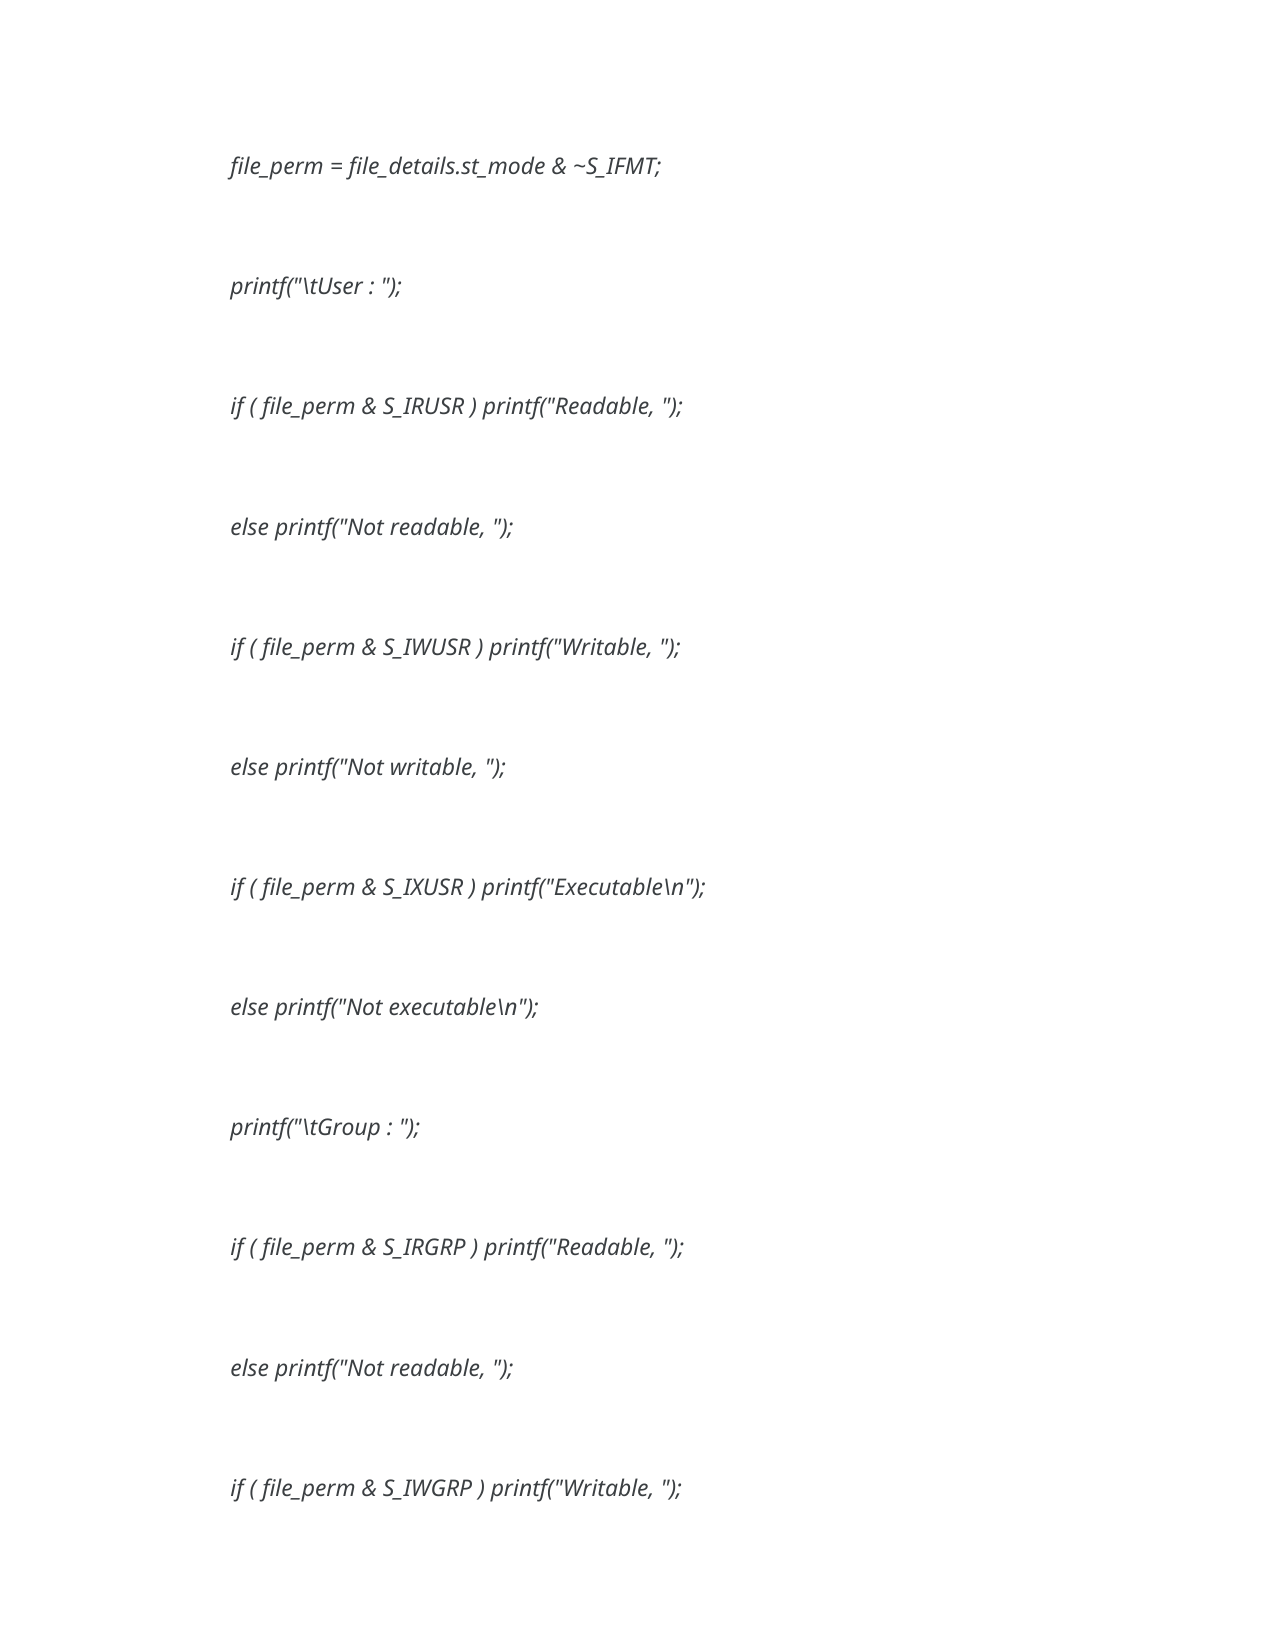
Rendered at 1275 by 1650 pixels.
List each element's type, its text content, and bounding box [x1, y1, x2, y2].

text else printf("Not executable\n"); [230, 991, 1275, 1022]
text printf("\tGroup : "); [230, 1111, 1275, 1142]
text if ( file_perm & S_IXUSR ) printf("Executable\n"); [230, 871, 1275, 902]
text else printf("Not readable, "); [230, 1352, 1275, 1383]
text printf("\tUser : "); [230, 270, 1275, 301]
text if ( file_perm & S_IRUSR ) printf("Readable, "); [230, 390, 1275, 422]
text if ( file_perm & S_IWGRP ) printf("Writable, "); [230, 1472, 1275, 1503]
text else printf("Not writable, "); [230, 751, 1275, 782]
text if ( file_perm & S_IRGRP ) printf("Readable, "); [230, 1231, 1275, 1263]
text if ( file_perm & S_IWUSR ) printf("Writable, "); [230, 631, 1275, 662]
text else printf("Not readable, "); [230, 510, 1275, 542]
text file_perm = file_details.st_mode & ~S_IFMT; [230, 150, 1275, 181]
